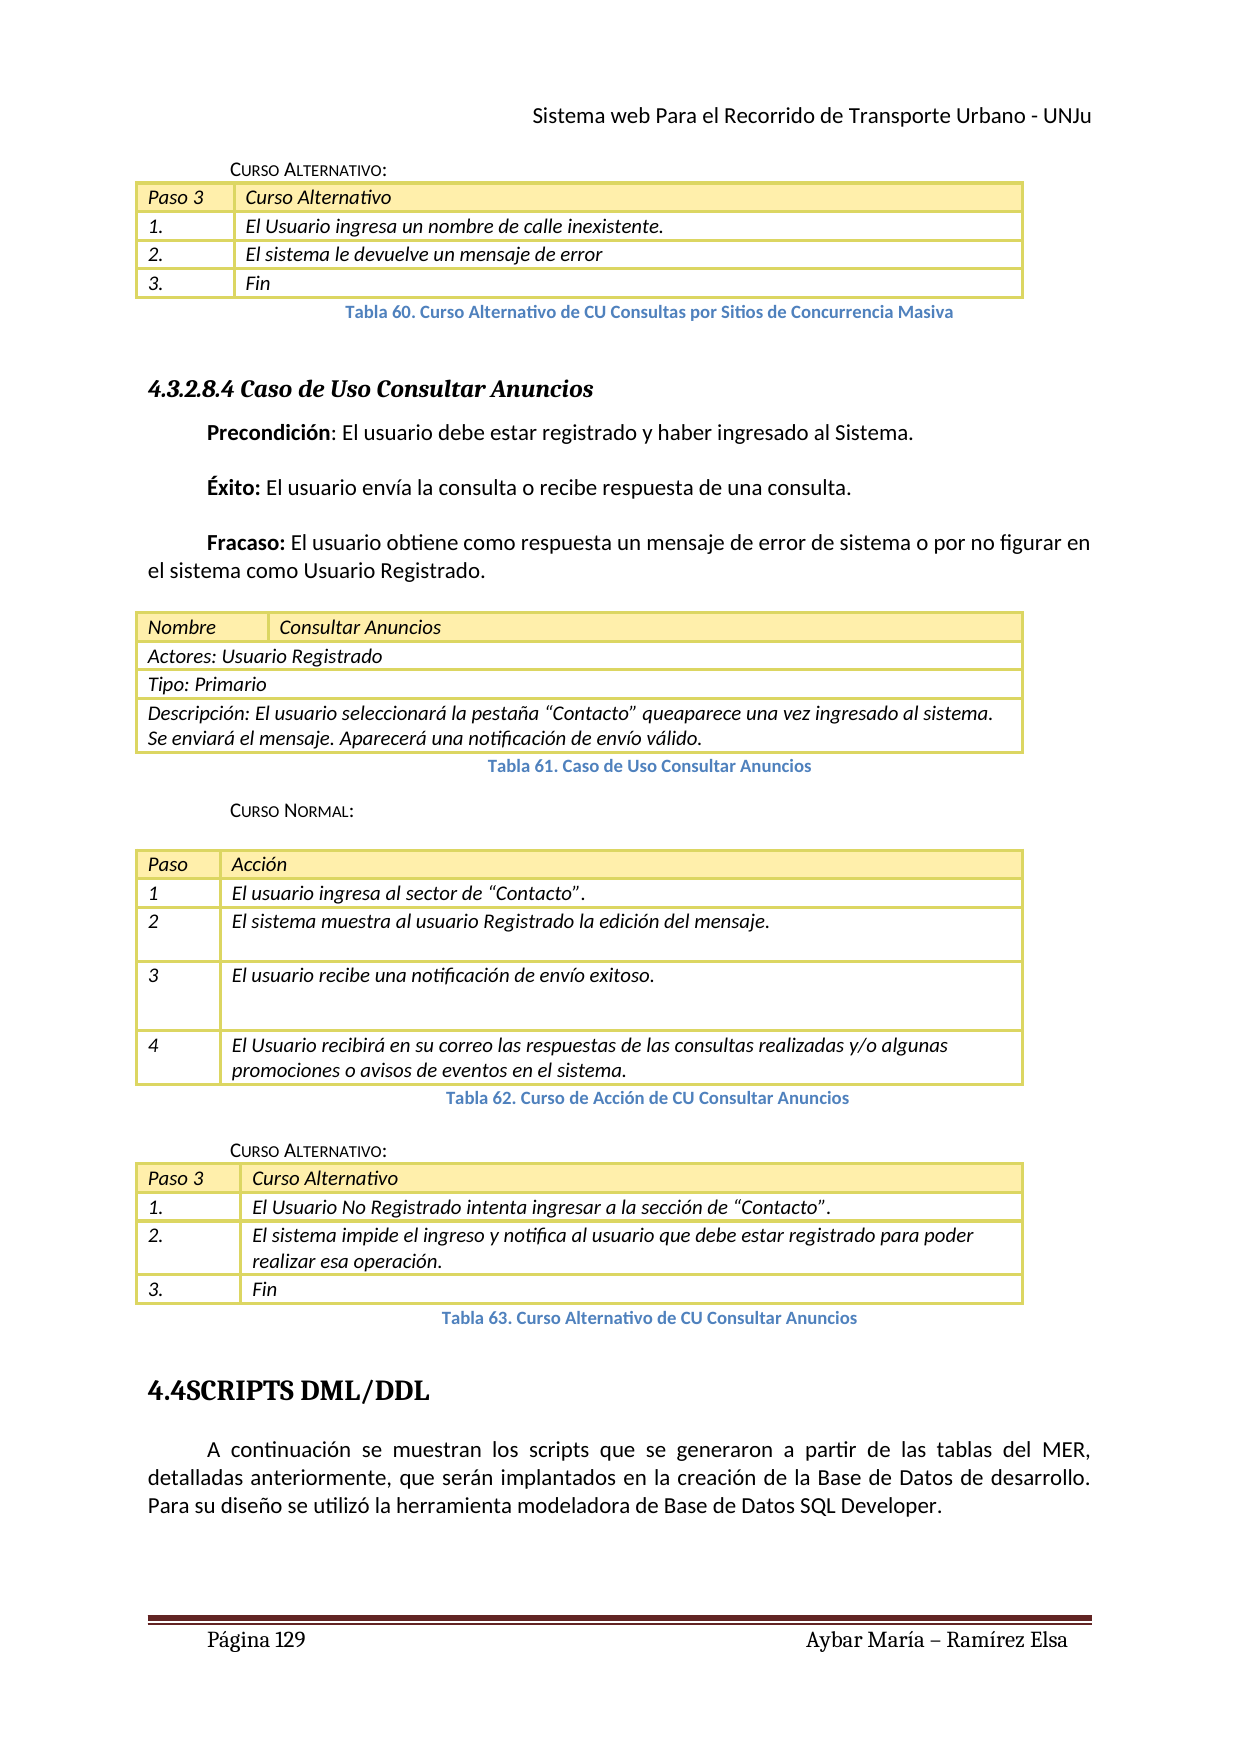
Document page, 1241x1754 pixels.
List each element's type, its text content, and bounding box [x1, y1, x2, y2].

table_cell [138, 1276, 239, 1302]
text Precondición: El usuario debe estar registrado y haber ingresado al Sistema. [148, 418, 1092, 446]
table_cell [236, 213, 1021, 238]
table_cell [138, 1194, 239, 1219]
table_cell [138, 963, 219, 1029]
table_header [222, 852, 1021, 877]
text Tabla 60. Curso Alternativo de CU Consultas por Sitios de Concurrencia Masiva [286, 300, 954, 323]
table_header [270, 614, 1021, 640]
text Tabla 61. Caso de Uso Consultar Anuncios [148, 754, 1092, 777]
text Tabla 63. Curso Alternativo de CU Consultar Anuncios [382, 1306, 858, 1329]
text Curso Normal: [171, 798, 1092, 823]
text Curso Alternativo: [171, 1137, 1092, 1162]
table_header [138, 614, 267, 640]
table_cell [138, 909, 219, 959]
subtitle 4.3.2.8.4 Caso de Uso Consultar Anuncios [148, 374, 1092, 403]
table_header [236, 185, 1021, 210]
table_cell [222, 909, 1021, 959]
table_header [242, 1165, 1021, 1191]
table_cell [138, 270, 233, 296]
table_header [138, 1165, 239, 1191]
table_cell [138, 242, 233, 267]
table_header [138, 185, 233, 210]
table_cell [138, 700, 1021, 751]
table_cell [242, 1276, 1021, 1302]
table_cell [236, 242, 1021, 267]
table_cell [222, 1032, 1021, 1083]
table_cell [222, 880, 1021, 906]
text Fracaso: El usuario obtiene como respuesta un mensaje de error de sistema o por no figurar en el sistema como Usuario Registrado. [148, 528, 1092, 584]
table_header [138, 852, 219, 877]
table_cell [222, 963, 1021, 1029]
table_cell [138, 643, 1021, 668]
subtitle 4.4Scripts dml/ddl [148, 1374, 1092, 1408]
text A continuación se muestran los scripts que se generaron a partir de las tablas del MER, detalladas anteriormente, que serán implantados en la creación de la Base de Datos de desarrollo. Para su diseño se utilizó la herramienta modeladora de Base de Datos SQL Developer. [148, 1435, 1092, 1519]
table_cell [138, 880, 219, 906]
text Tabla 62. Curso de Acción de CU Consultar Anuncios [387, 1086, 849, 1109]
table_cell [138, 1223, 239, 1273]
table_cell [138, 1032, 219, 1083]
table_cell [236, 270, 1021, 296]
text Curso Alternativo: [171, 156, 1092, 181]
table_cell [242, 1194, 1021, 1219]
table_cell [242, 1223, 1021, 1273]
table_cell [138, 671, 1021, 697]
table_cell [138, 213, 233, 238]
text Éxito: El usuario envía la consulta o recibe respuesta de una consulta. [148, 473, 1092, 501]
